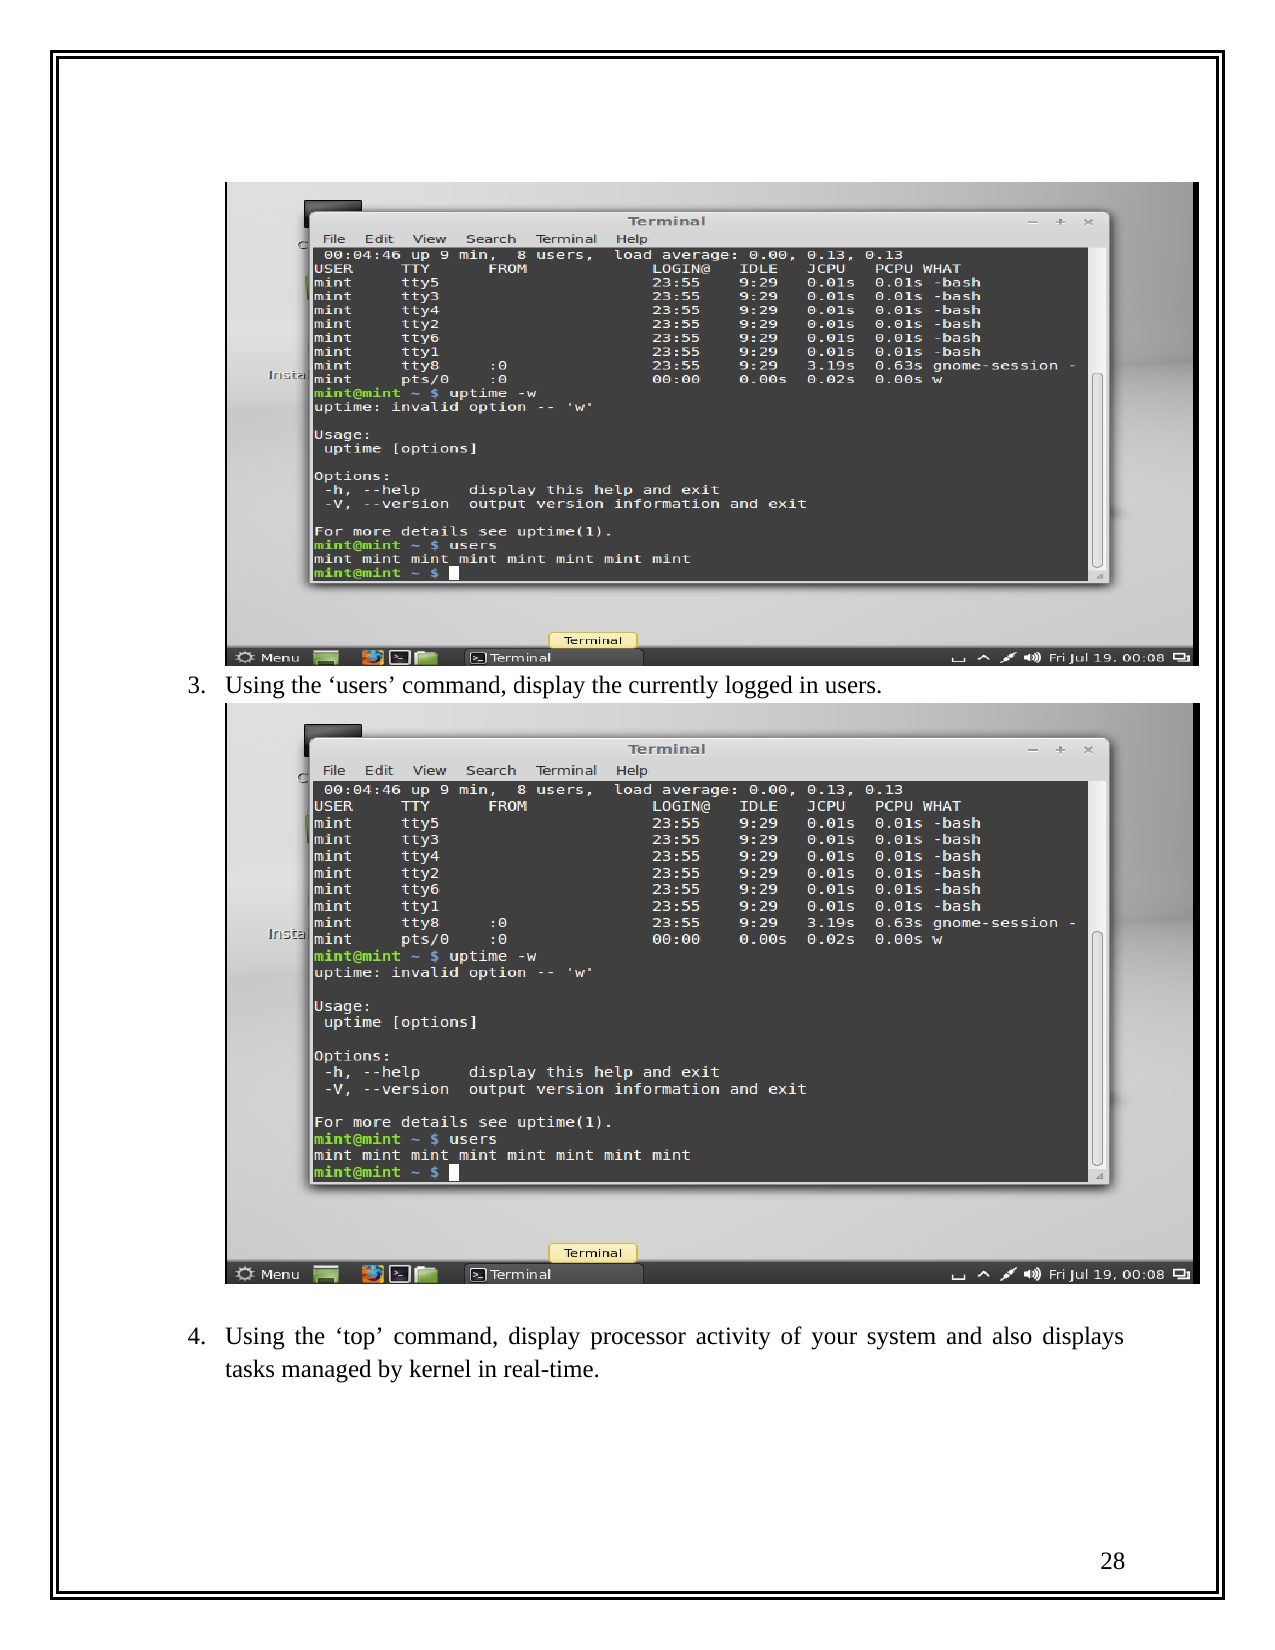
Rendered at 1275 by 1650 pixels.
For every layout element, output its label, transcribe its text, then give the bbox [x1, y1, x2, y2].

picture [225, 182, 1199, 666]
list Using the ‘top’ command, display processor activity of your system and also displays tasks managed by kernel in real-time. [187, 1321, 1125, 1382]
picture [225, 703, 1200, 1284]
list Using the ‘users’ command, display the currently logged in users. [187, 670, 1125, 699]
